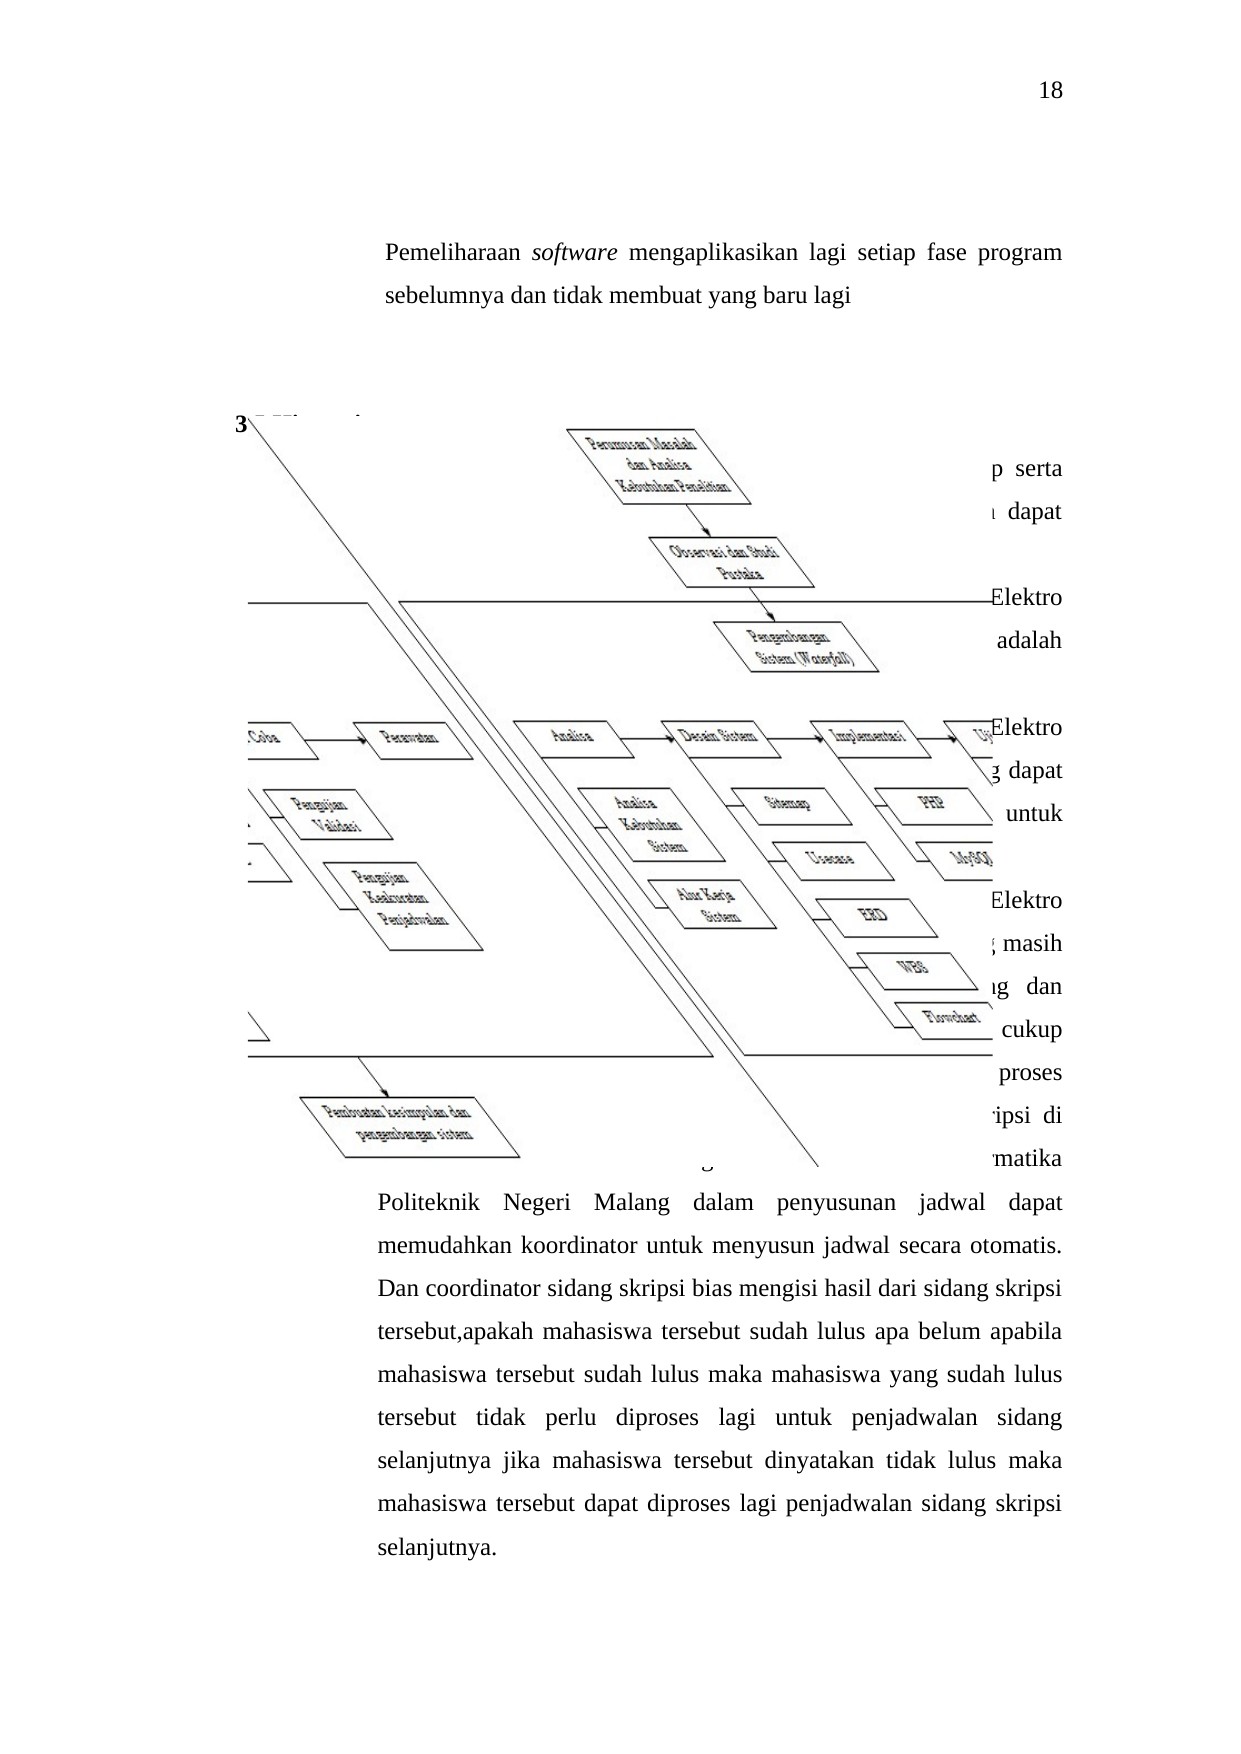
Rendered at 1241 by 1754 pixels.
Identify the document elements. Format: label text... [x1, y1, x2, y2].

picture [247, 416, 993, 1167]
subtitle 3.5 Hipotesis [235, 409, 1063, 438]
list Optimasi Penjadwalan Sidang Skripsi di Jurusan Teknik Elektro Program Studi Teknik Informatika Politeknik Negeri Malang masih dilakukan secara manual dalam menyusun jadwal sidang dan memilih dosen penguji membutuhkan waktu yang cukup lama.Sehingga dibutuhkan suatu system yang mendukung proses tersebut. Dengan adanya Optimasi PenjadwalanSidang Skripsi di Jurusan Teknik Elektro Program Studi Teknik Informatika Politeknik Negeri Malang dalam penyusunan jadwal dapat memudahkan koordinator untuk menyusun jadwal secara otomatis. Dan coordinator sidang skripsi bias mengisi hasil dari sidang skripsi tersebut,apakah mahasiswa tersebut sudah lulus apa belum apabila mahasiswa tersebut sudah lulus maka mahasiswa yang sudah lulus tersebut tidak perlu diproses lagi untuk penjadwalan sidang selanjutnya jika mahasiswa tersebut dinyatakan tidak lulus maka mahasiswa tersebut dapat diproses lagi penjadwalan sidang skripsi selanjutnya. [340, 885, 1063, 1560]
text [385, 237, 1063, 309]
